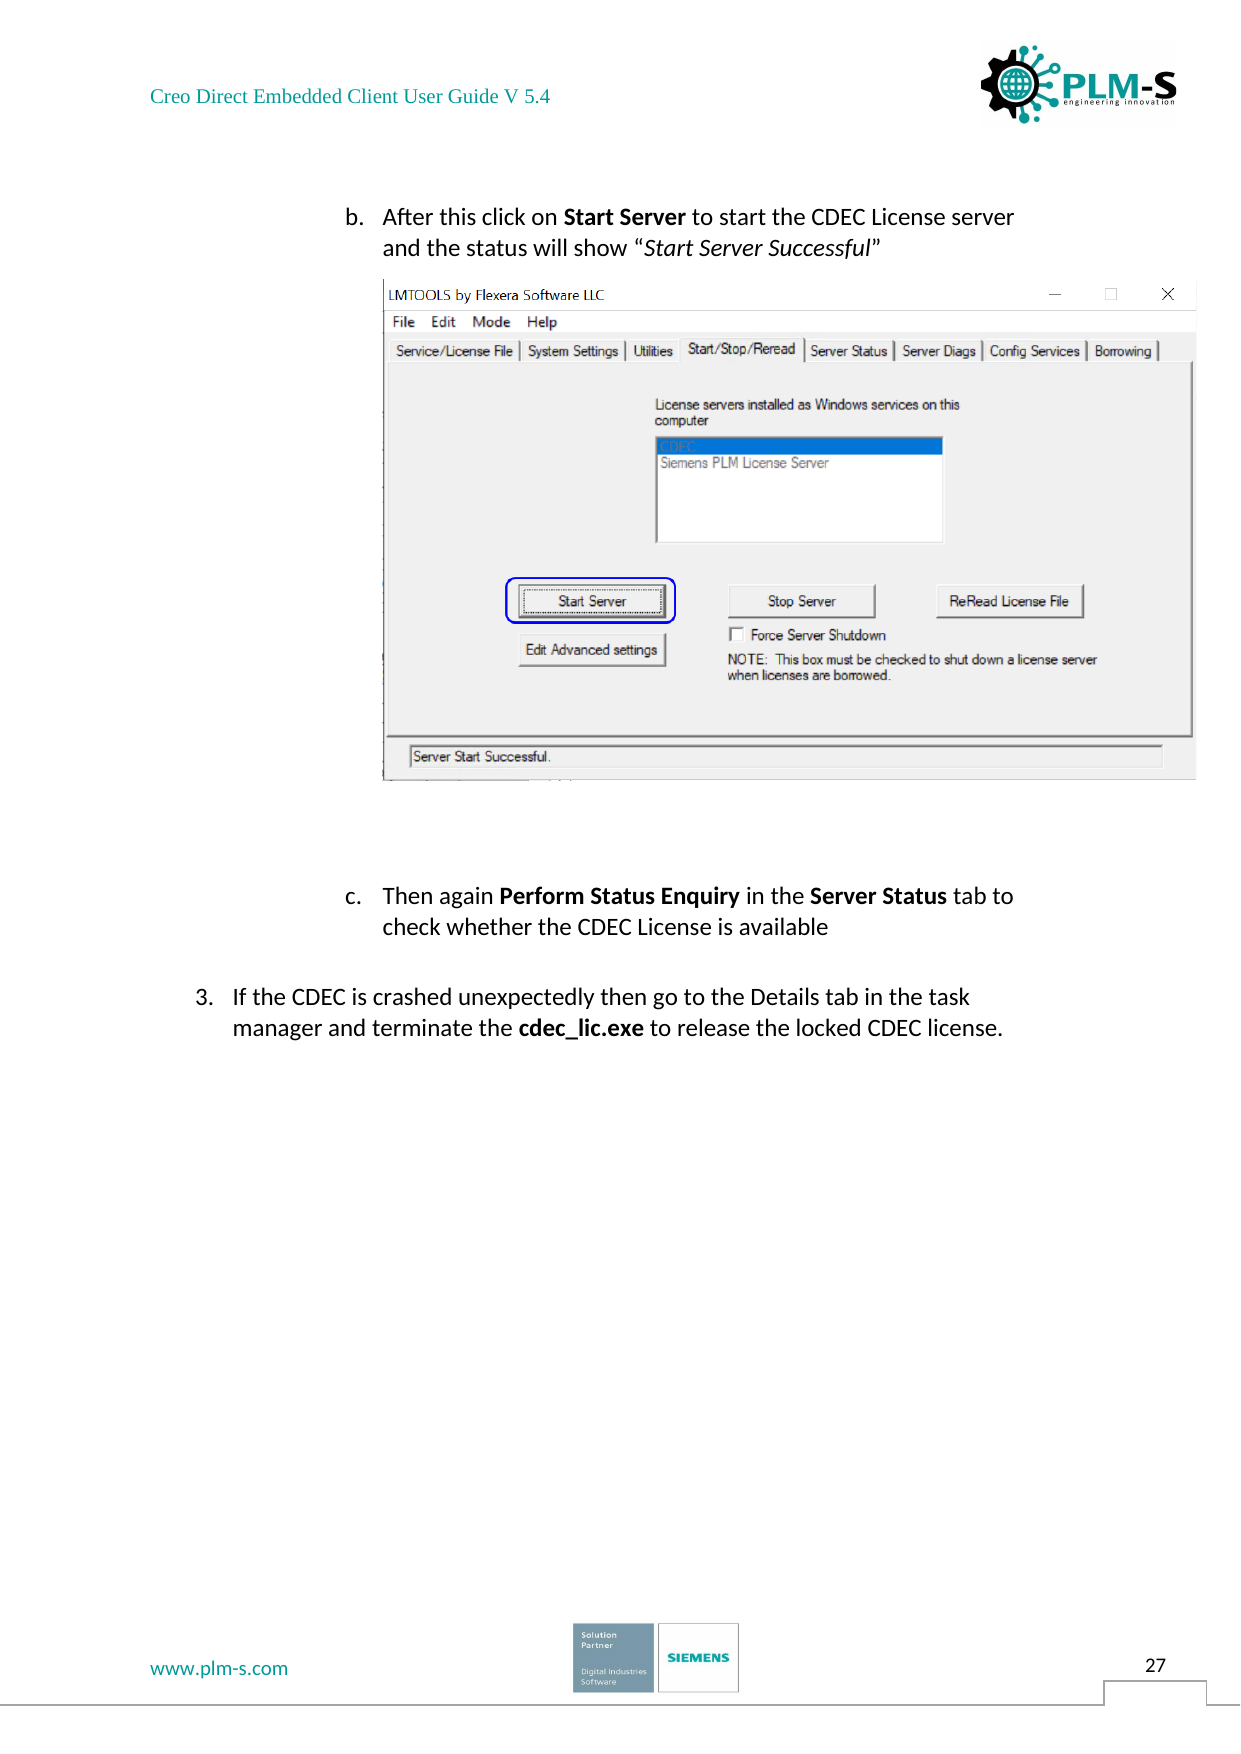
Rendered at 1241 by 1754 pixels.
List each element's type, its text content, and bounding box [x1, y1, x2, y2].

list If the CDEC is crashed unexpectedly then go to the Details tab in the task manager and terminate the cdec_lic.exe to release the locked CDEC license. [195, 981, 1041, 1042]
list After this click on Start Server to start the CDEC License server and the status will show “Start Server Successful” [345, 201, 1041, 262]
list Then again Perform Status Enquiry in the Server Status tab to check whether the CDEC License is available [345, 880, 1041, 941]
picture [382, 279, 1197, 781]
picture [980, 42, 1177, 127]
